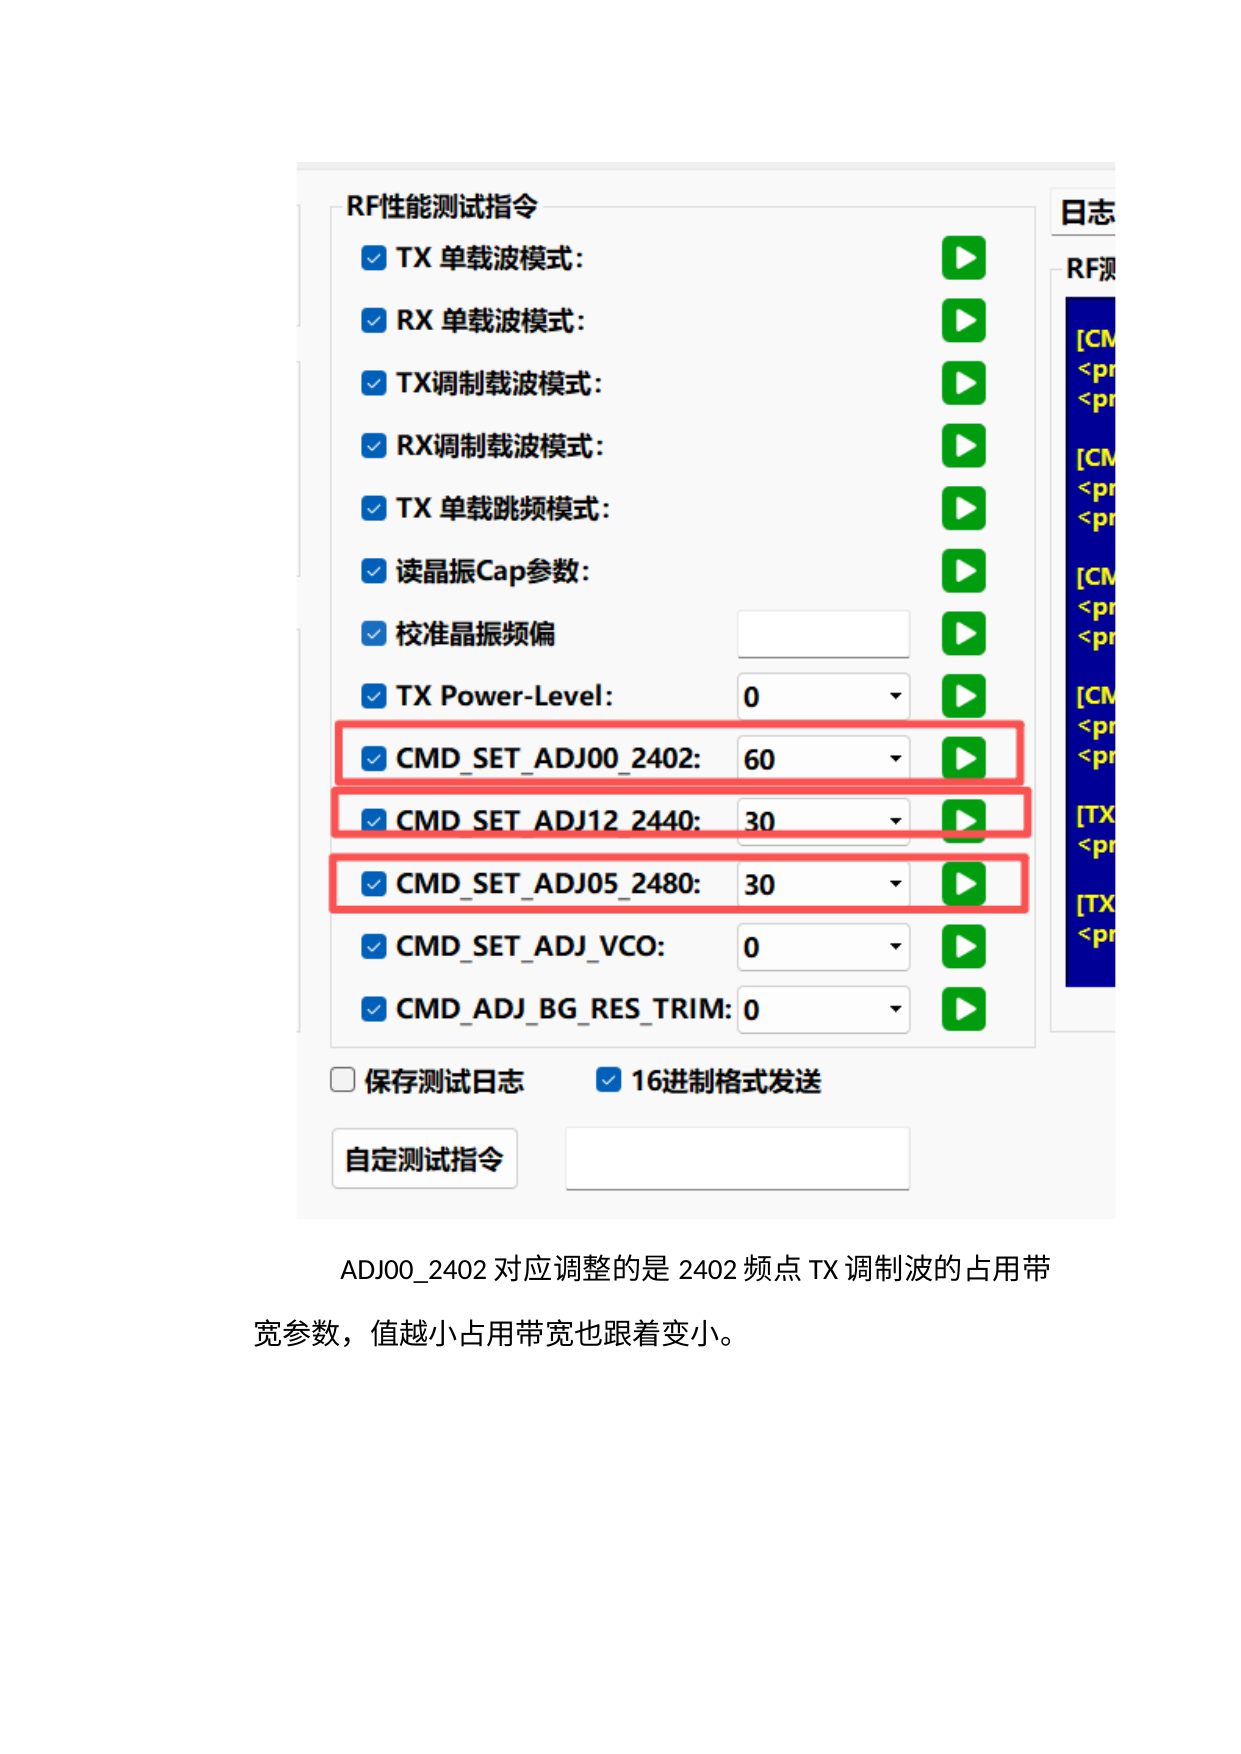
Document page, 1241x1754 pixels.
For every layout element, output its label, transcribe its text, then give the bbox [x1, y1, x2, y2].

picture [296, 162, 1116, 1219]
list ADJ00_2402对应调整的是2402频点TX调制波的占用带宽参数，值越小占用带宽也跟着变小。 [253, 1234, 1053, 1364]
